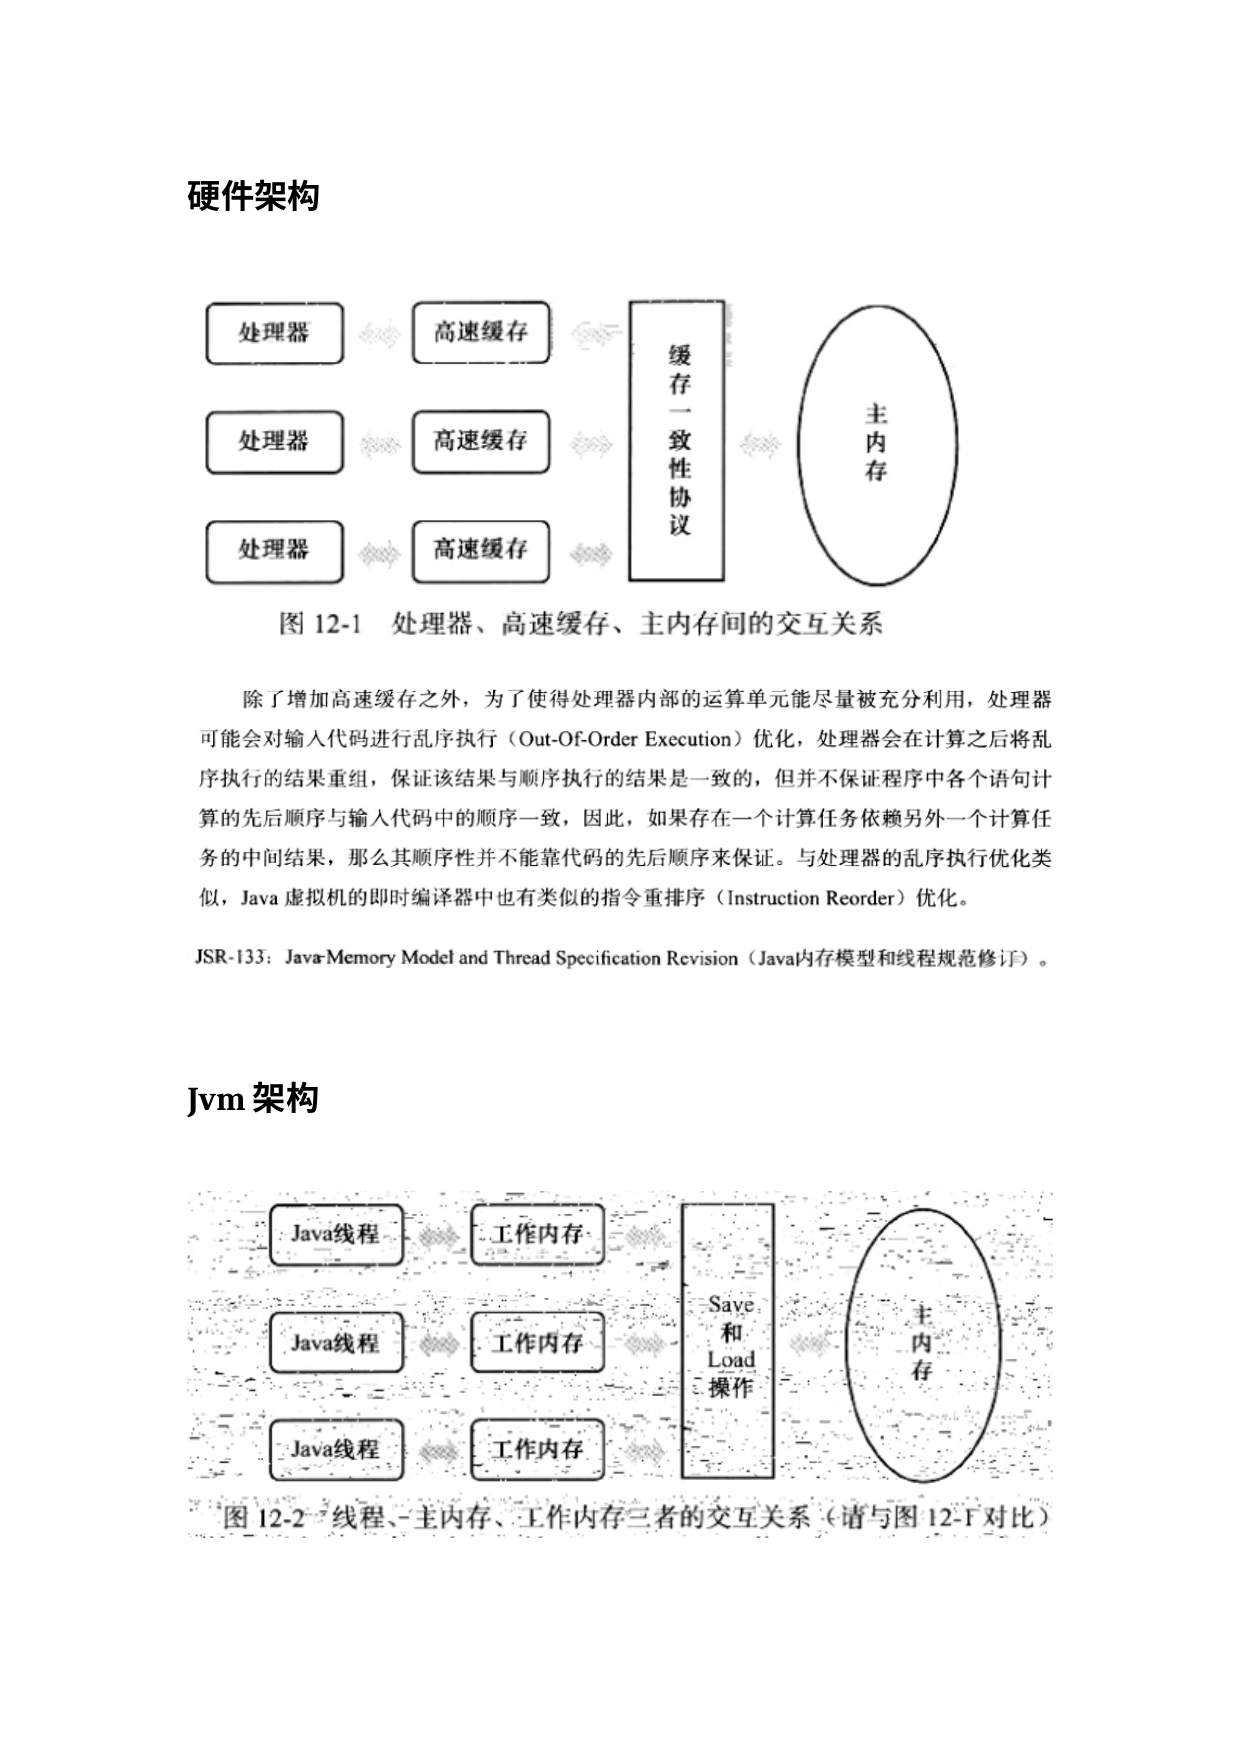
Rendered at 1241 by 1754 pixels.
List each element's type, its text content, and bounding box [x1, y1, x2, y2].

picture [187, 1191, 1053, 1538]
picture [187, 289, 964, 649]
subtitle Jvm架构 [187, 1064, 1053, 1129]
picture [187, 679, 1053, 914]
subtitle 硬件架构 [187, 162, 1053, 227]
picture [187, 939, 1053, 972]
